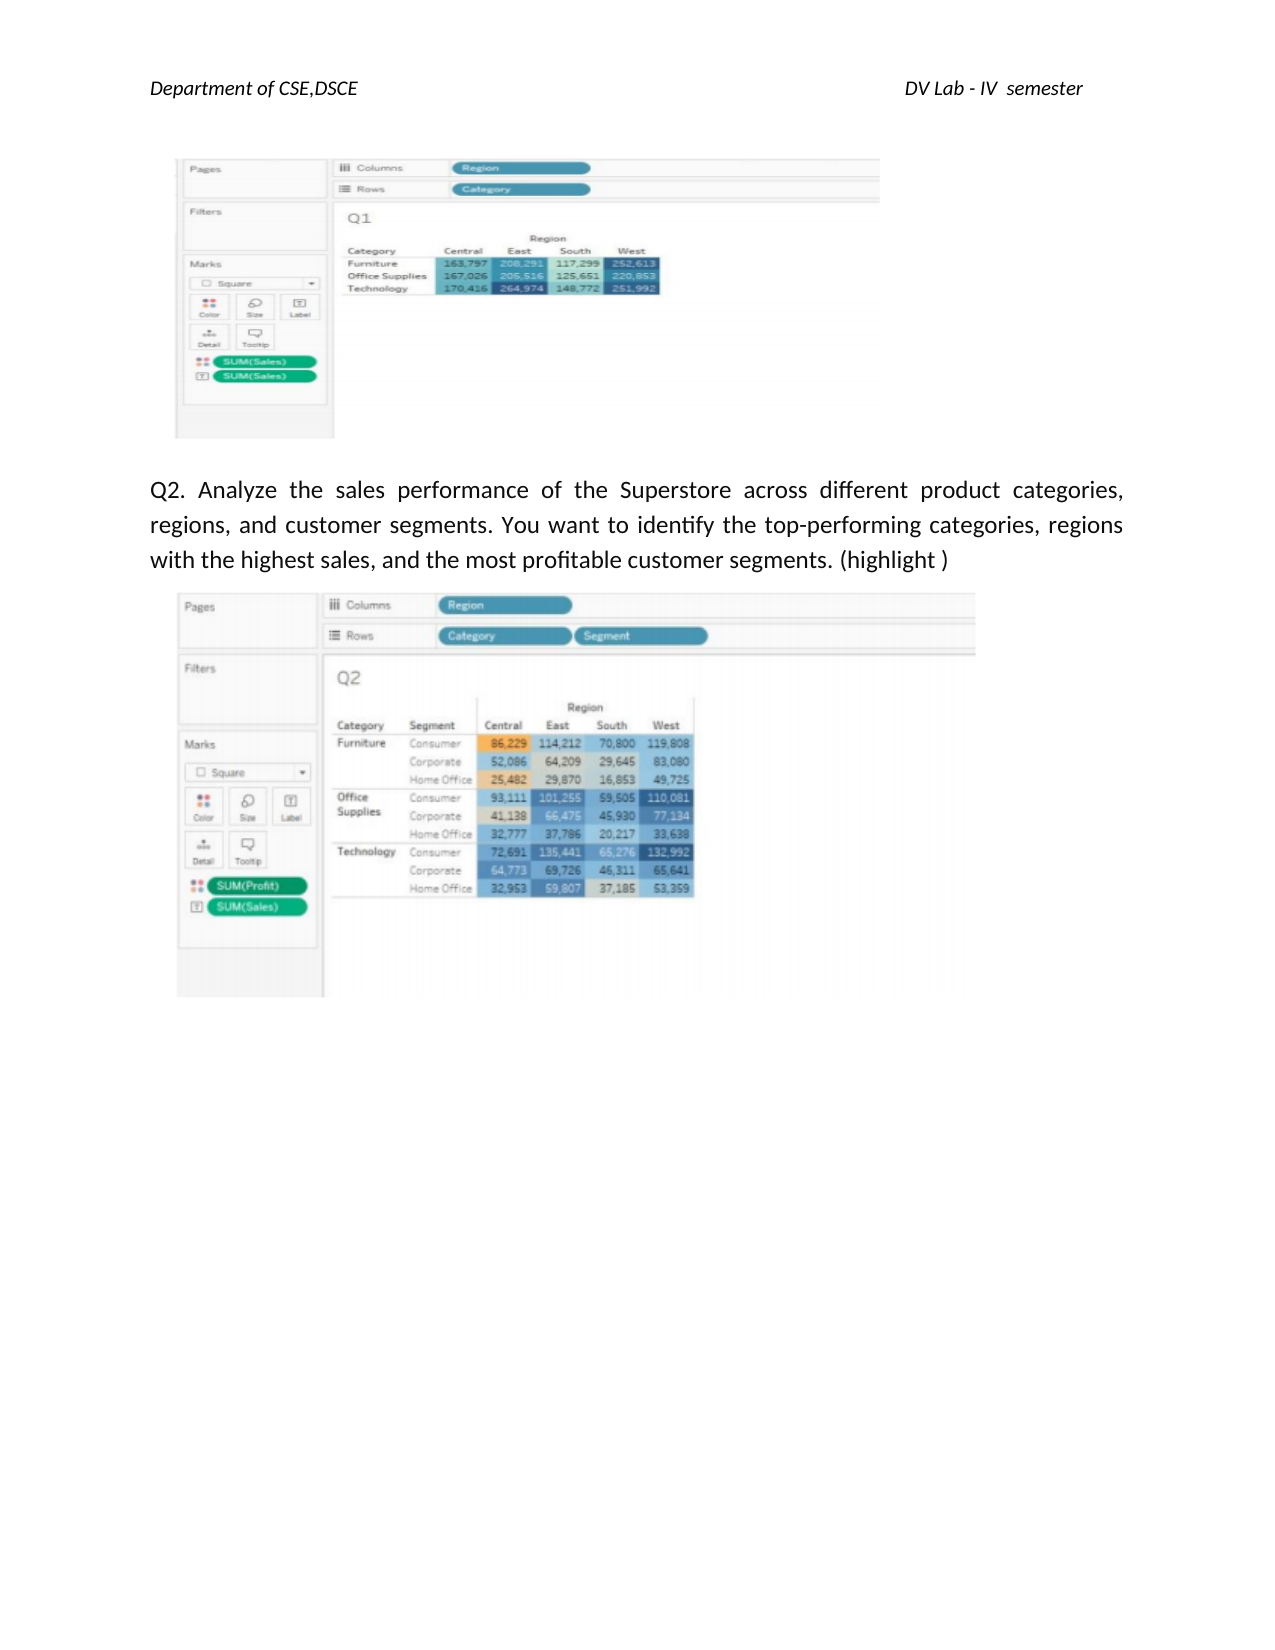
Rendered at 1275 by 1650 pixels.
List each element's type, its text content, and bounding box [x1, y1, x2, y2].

text Q2. Analyze the sales performance of the Superstore across different product categories, regions, and customer segments. You want to identify the top-performing categories, regions with the highest sales, and the most profitable customer segments. (highlight ) [150, 474, 1125, 509]
picture [150, 150, 1002, 471]
picture [150, 578, 1015, 1037]
text Q2. Analyze the sales performance of the Superstore across different product categories, regions, and customer segments. You want to identify the top-performing categories, regions with the highest sales, and the most profitable customer segments. (highlight ) [150, 539, 1125, 574]
